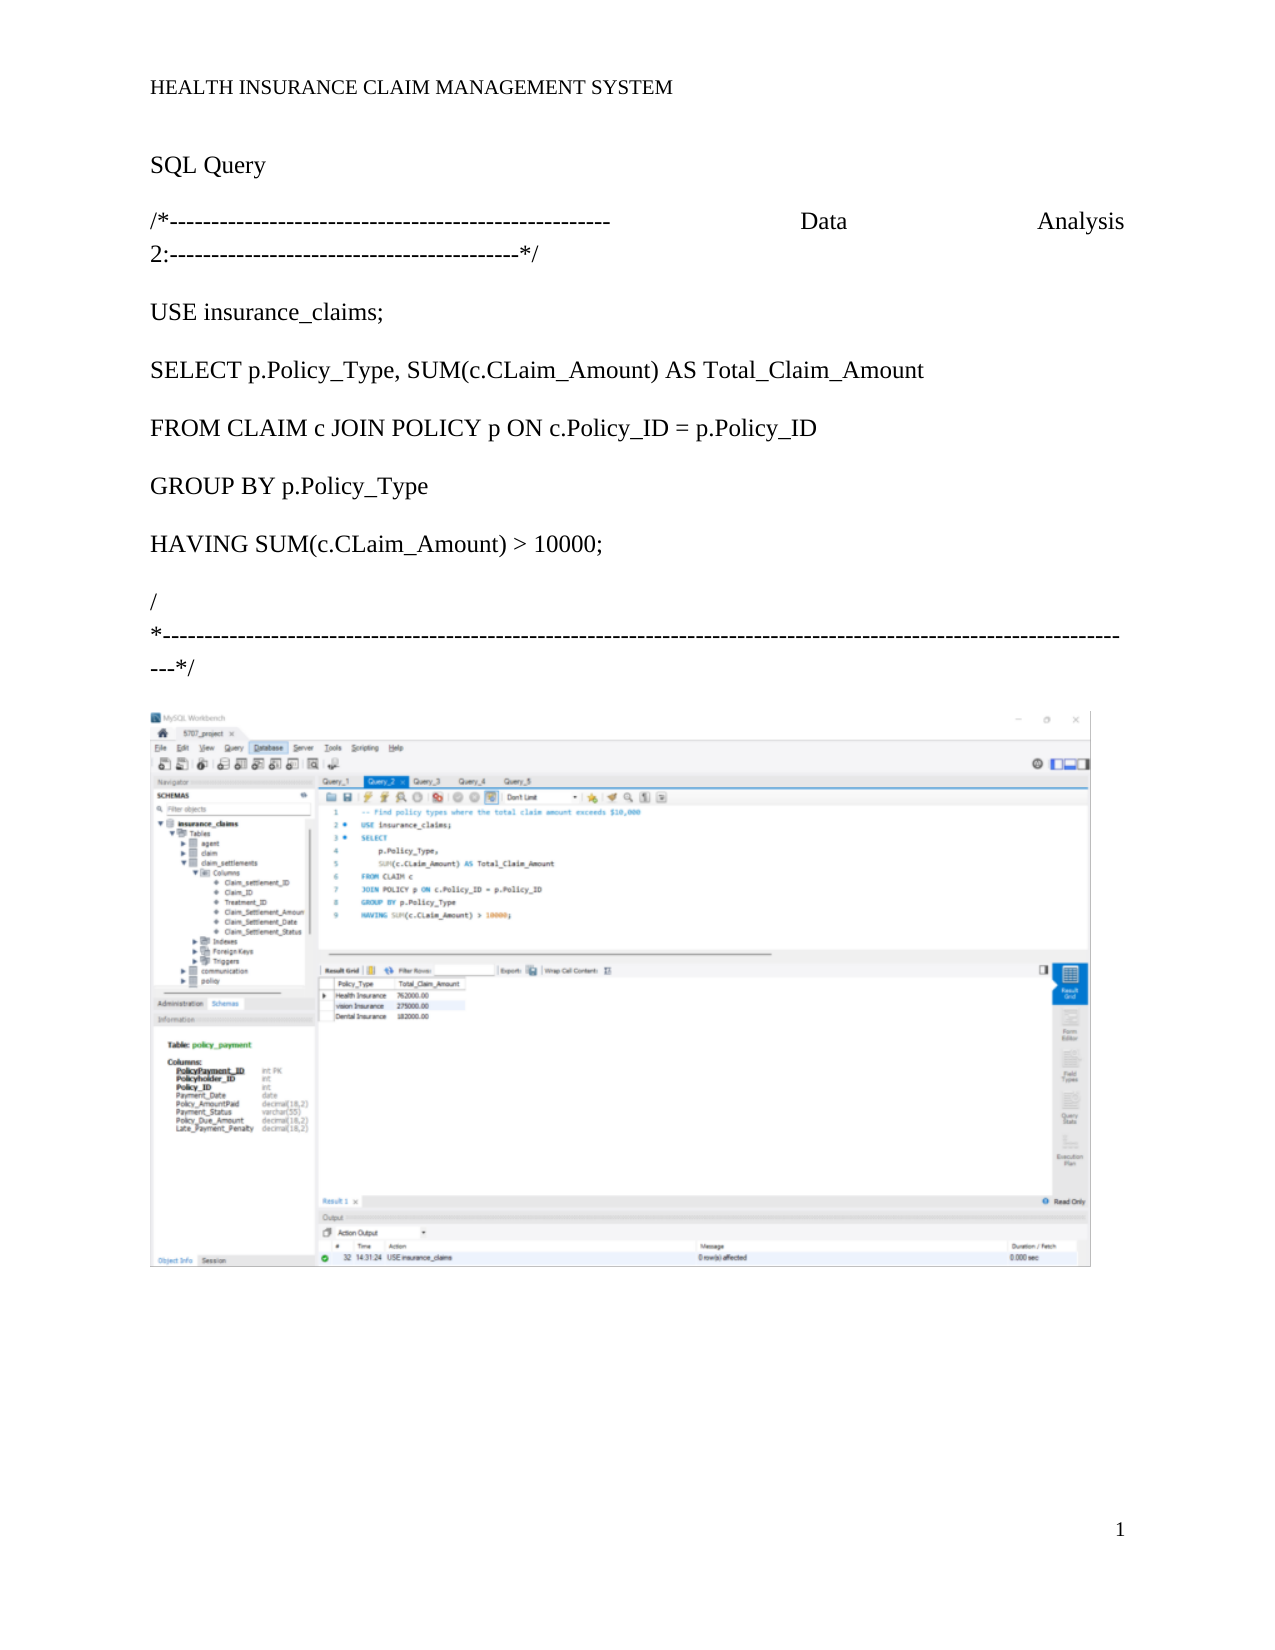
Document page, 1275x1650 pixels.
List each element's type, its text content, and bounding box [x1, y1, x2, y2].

picture [150, 711, 1092, 1268]
text /*----------------------------------------------------- Data Analysis 2:------------------------------------------*/ [150, 206, 1125, 268]
text SQL Query [150, 150, 1125, 179]
text FROM CLAIM c JOIN POLICY p ON c.Policy_ID = p.Policy_ID [150, 413, 1125, 442]
text GROUP BY p.Policy_Type [150, 471, 1125, 500]
text /*----------------------------------------------------------------------------------------------------------------------*/ [150, 587, 1125, 682]
text SELECT p.Policy_Type, SUM(c.CLaim_Amount) AS Total_Claim_Amount [150, 355, 1125, 384]
text HAVING SUM(c.CLaim_Amount) > 10000; [150, 529, 1125, 558]
text USE insurance_claims; [150, 297, 1125, 326]
